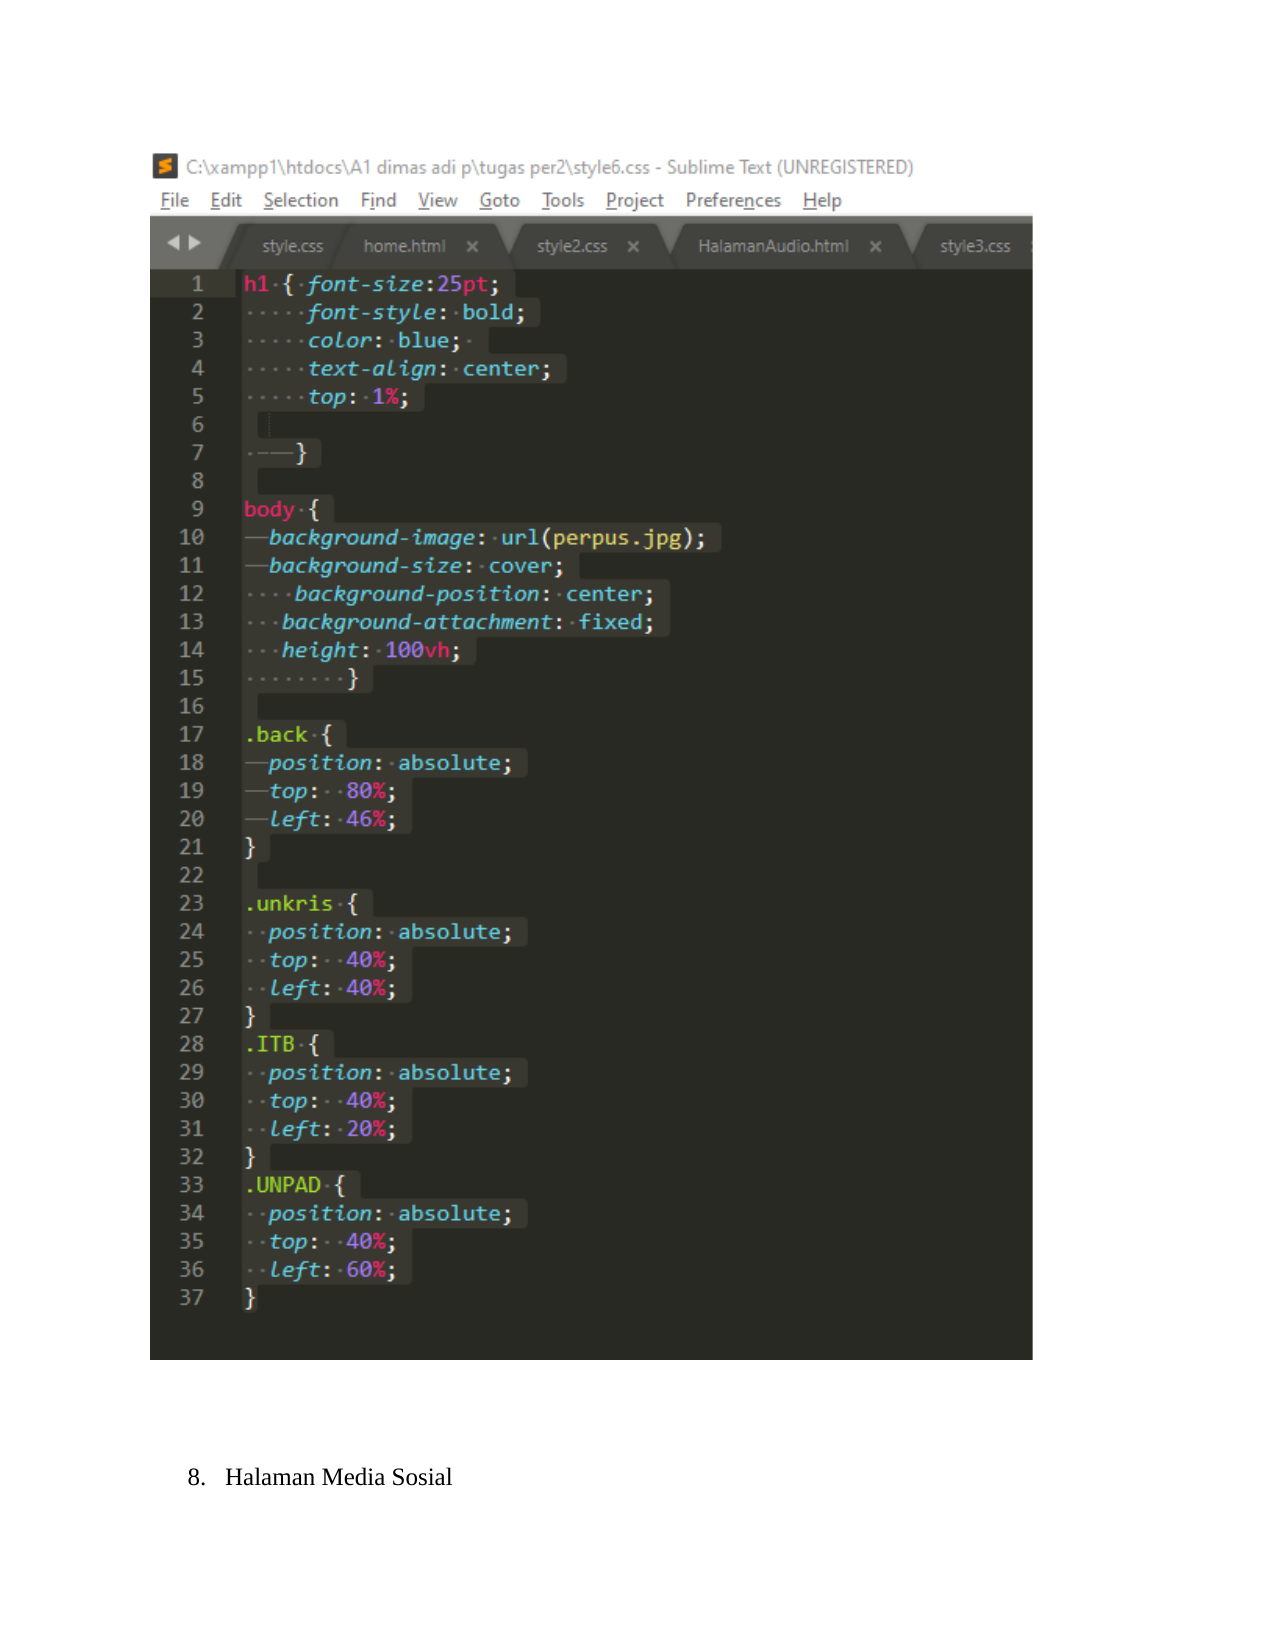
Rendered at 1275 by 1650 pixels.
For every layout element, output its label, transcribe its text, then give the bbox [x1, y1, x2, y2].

list Halaman Media Sosial [187, 1462, 1125, 1491]
picture [150, 150, 1033, 1360]
